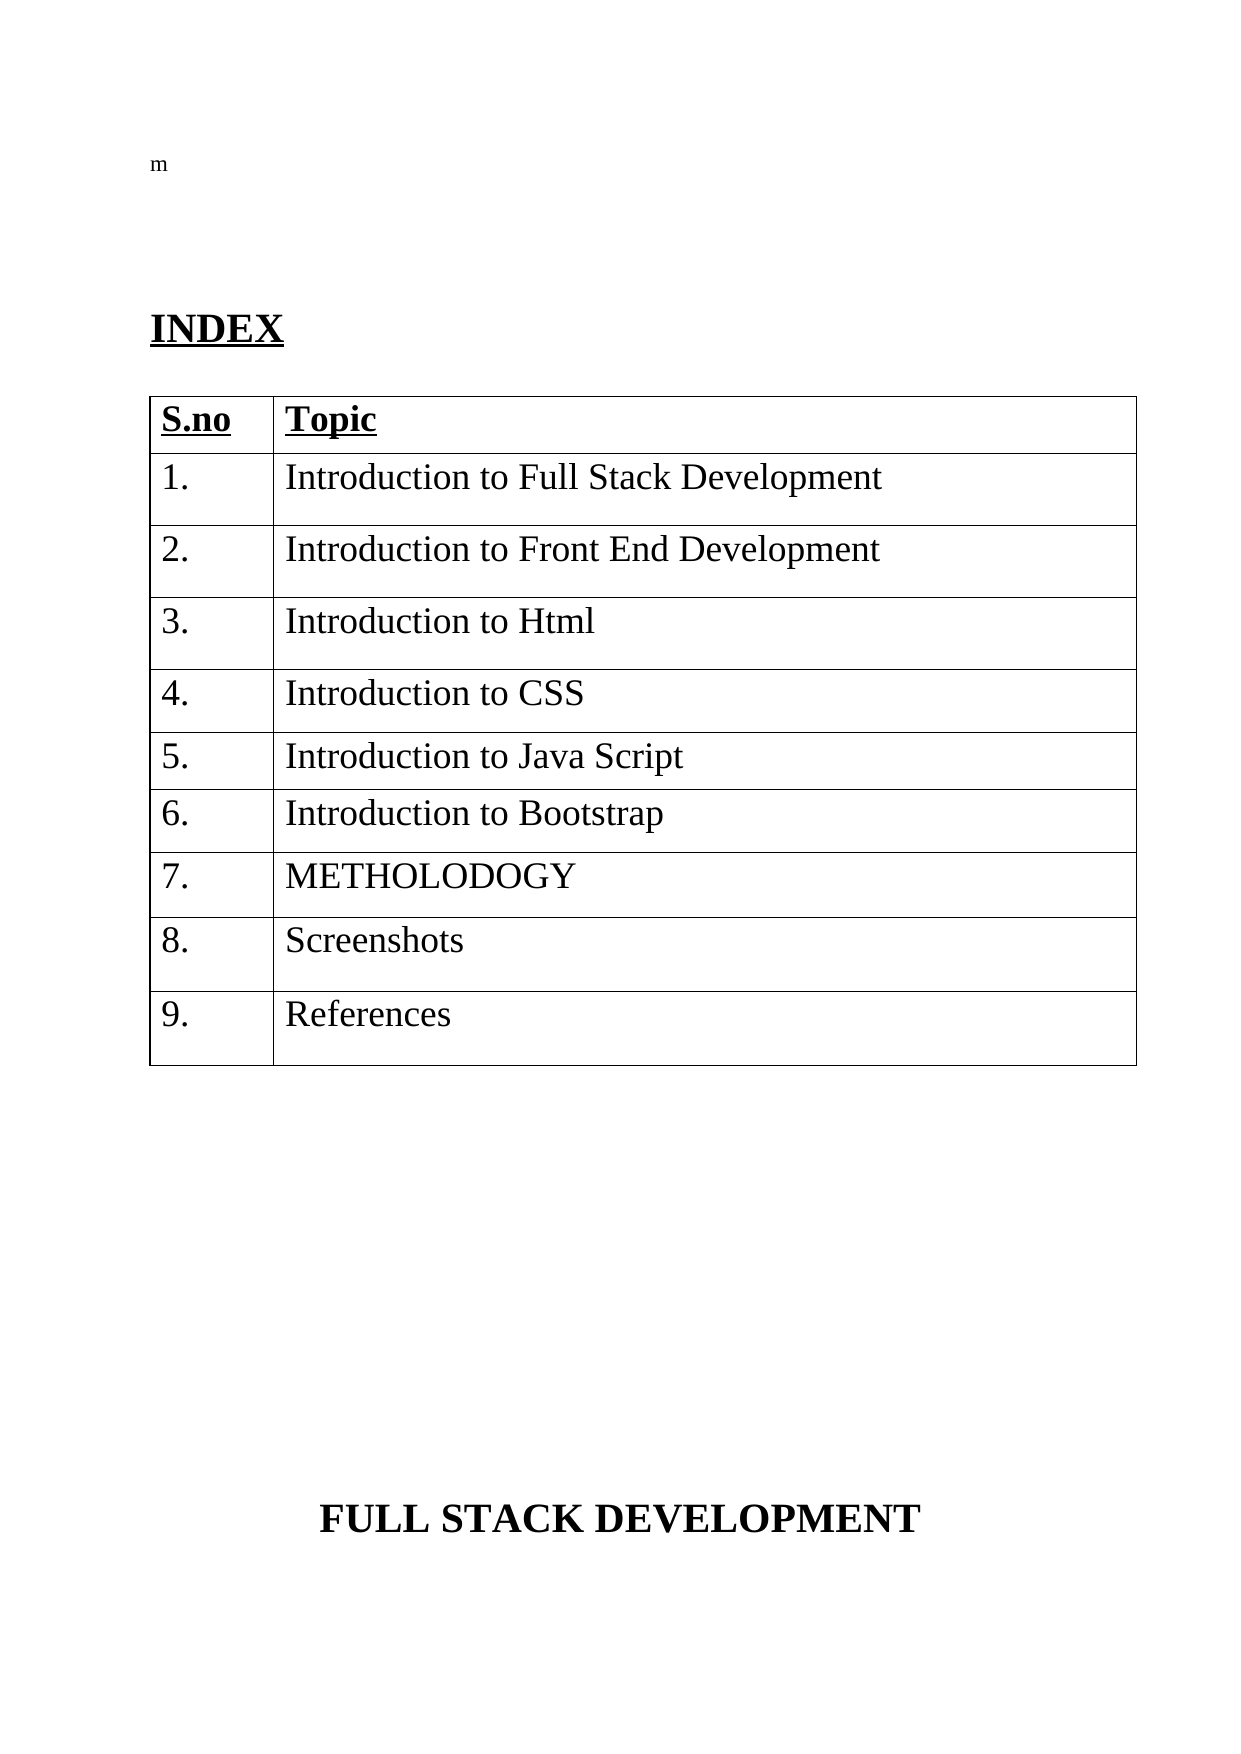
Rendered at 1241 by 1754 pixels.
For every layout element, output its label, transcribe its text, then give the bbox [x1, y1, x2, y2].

table_header S.no [151, 397, 273, 453]
table_cell 4. [151, 670, 273, 732]
table_cell Introduction to Html [274, 598, 1136, 669]
table_cell Introduction to Bootstrap [274, 790, 1136, 852]
table_cell 5. [151, 733, 273, 789]
text FULL STACK DEVELOPMENT [150, 1493, 1090, 1541]
table_cell Introduction to Full Stack Development [274, 454, 1136, 525]
table_cell 1. [151, 454, 273, 525]
table_cell Introduction to Front End Development [274, 526, 1136, 597]
table_cell References [274, 992, 1136, 1064]
table_cell 9. [151, 992, 273, 1064]
table_cell 6. [151, 790, 273, 852]
table_cell 3. [151, 598, 273, 669]
text INDEX [150, 303, 1090, 351]
table_cell 8. [151, 918, 273, 991]
table_cell 7. [151, 853, 273, 917]
table_cell 2. [151, 526, 273, 597]
table_cell Introduction to CSS [274, 670, 1136, 732]
text m [150, 150, 1090, 176]
table_cell Introduction to Java Script [274, 733, 1136, 789]
table_cell Screenshots [274, 918, 1136, 991]
table_cell METHOLODOGY [274, 853, 1136, 917]
table_header Topic [274, 397, 1136, 453]
